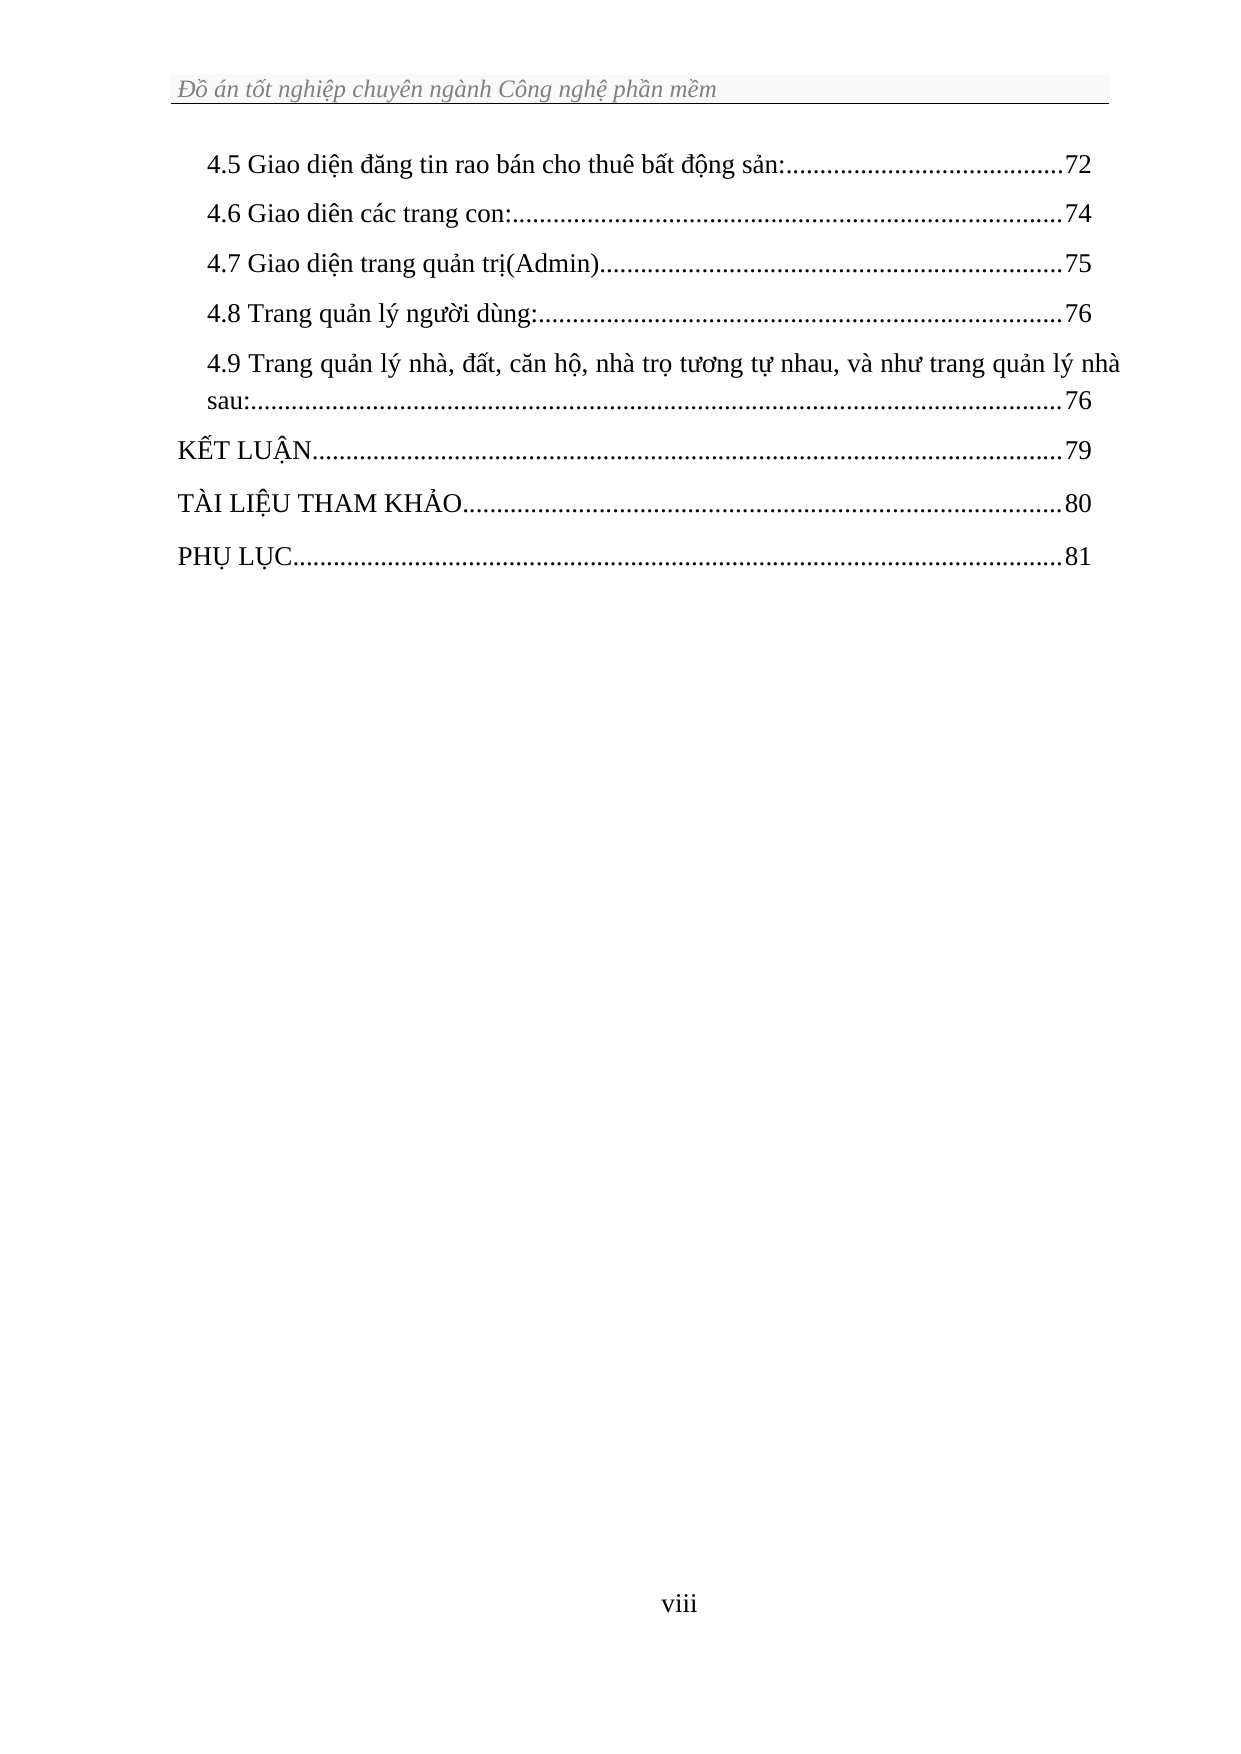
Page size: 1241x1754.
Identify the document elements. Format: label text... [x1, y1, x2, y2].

text TÀI LIỆU THAM KHẢO 80 [177, 487, 1122, 518]
text PHỤ LỤC 81 [177, 540, 1122, 571]
text 4.6 Giao diên các trang con: 74 [207, 197, 1122, 229]
text KẾT LUẬN 79 [177, 434, 1122, 465]
text 4.8 Trang quản lý người dùng: 76 [207, 297, 1122, 328]
text 4.5 Giao diện đăng tin rao bán cho thuê bất động sản: 72 [207, 148, 1122, 179]
text 4.9 Trang quản lý nhà, đất, căn hộ, nhà trọ tương tự nhau, và như trang quản lý nhà sau: 76 [207, 347, 1122, 415]
text 4.7 Giao diện trang quản trị(Admin) 75 [207, 247, 1122, 278]
